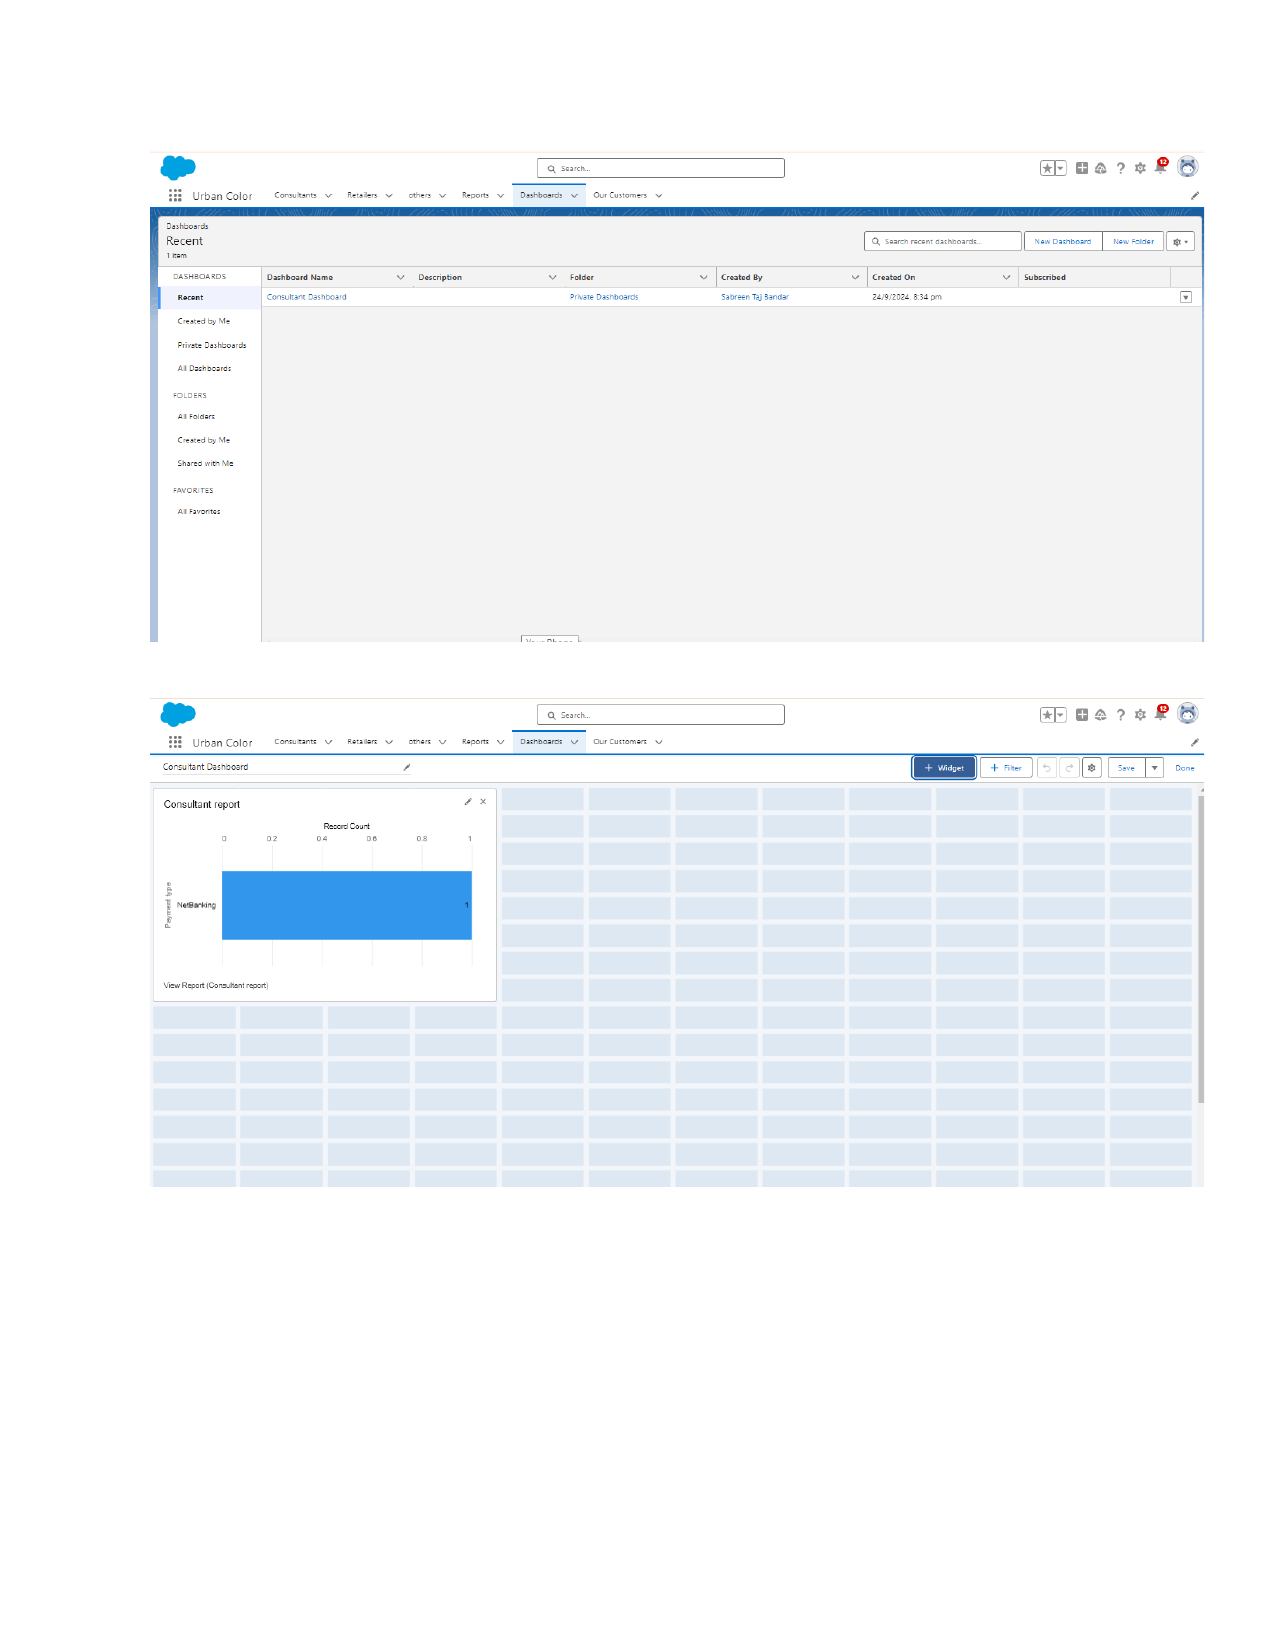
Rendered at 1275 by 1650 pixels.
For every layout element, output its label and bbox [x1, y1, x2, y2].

picture [150, 698, 1205, 1187]
picture [150, 150, 1205, 642]
